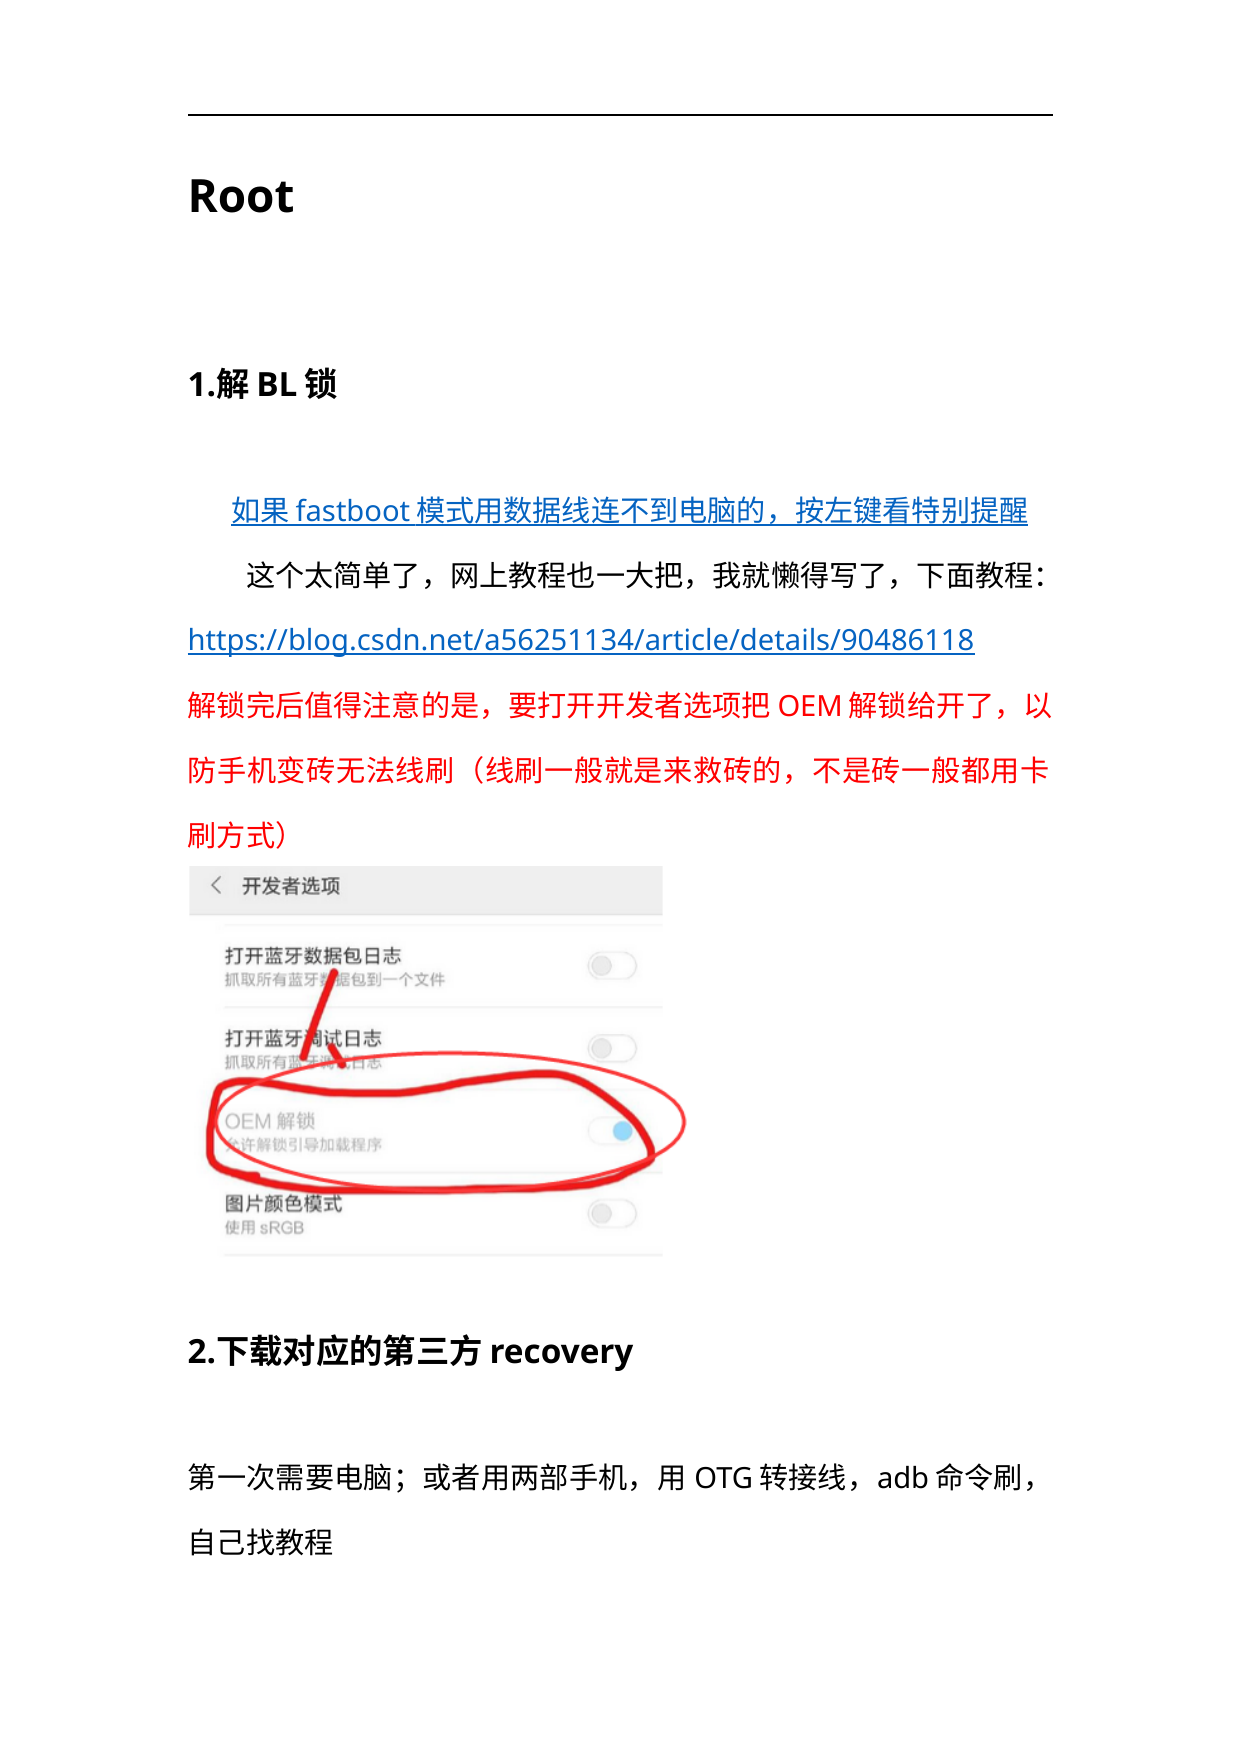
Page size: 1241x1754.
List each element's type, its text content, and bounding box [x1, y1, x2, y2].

text 第一次需要电脑；或者用两部手机，用OTG转接线，adb命令刷，自己找教程 [187, 1444, 1053, 1574]
picture [187, 866, 693, 1258]
subtitle 2.下载对应的第三方recovery [187, 1316, 1053, 1381]
text https://blog.csdn.net/a56251134/article/details/90486118 [187, 607, 1053, 672]
text 这个太简单了，网上教程也一大把，我就懒得写了，下面教程： [187, 542, 1053, 607]
text 如果fastboot模式用数据线连不到电脑的，按左键看特别提醒 [187, 477, 1053, 542]
subtitle 1.解BL锁 [187, 349, 1053, 414]
text 解锁完后值得注意的是，要打开开发者选项把OEM解锁给开了，以防手机变砖无法线刷（线刷一般就是来救砖的，不是砖一般都用卡刷方式） [187, 672, 1053, 867]
subtitle Root [187, 162, 1053, 227]
